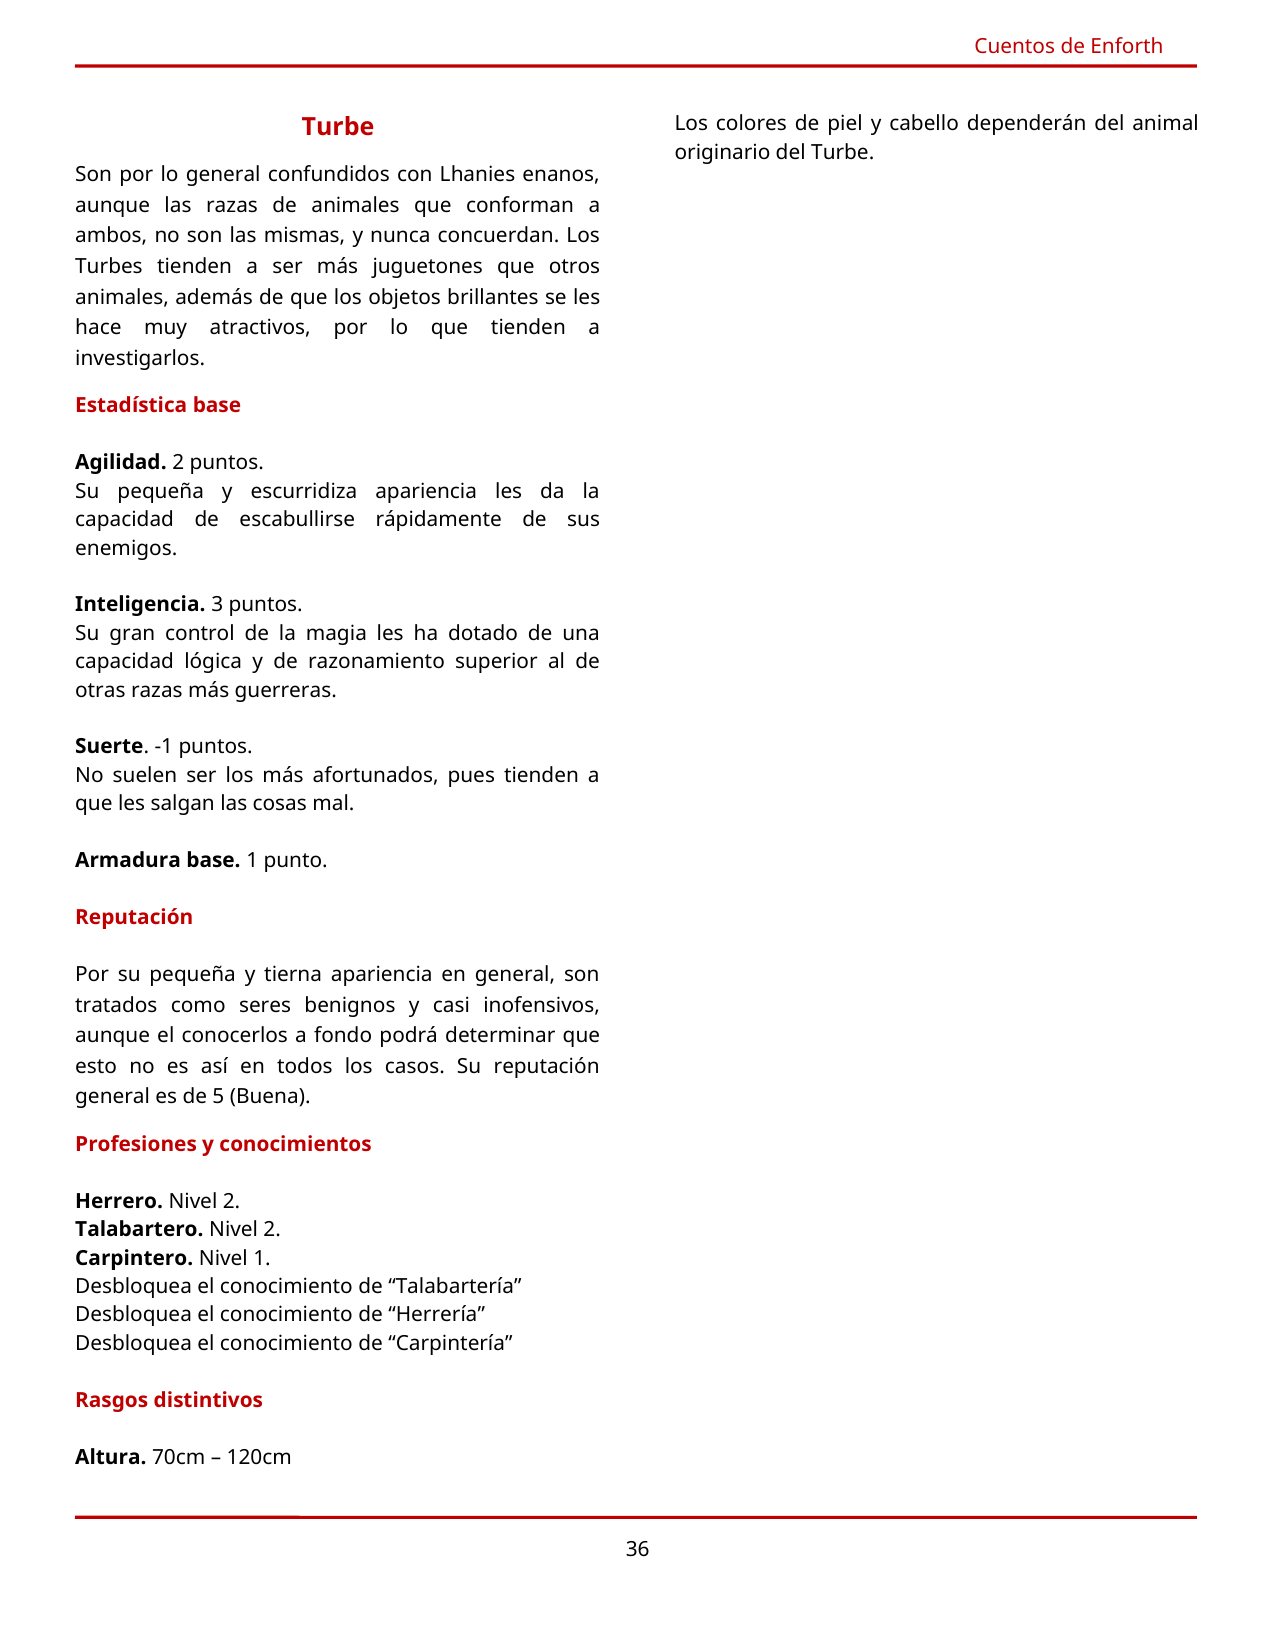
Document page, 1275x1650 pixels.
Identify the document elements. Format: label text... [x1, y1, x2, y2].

text Suerte. -1 puntos. [75, 732, 601, 760]
text Su gran control de la magia les ha dotado de una capacidad lógica y de razonamiento superior al de otras razas más guerreras. [75, 618, 601, 703]
text Desbloquea el conocimiento de “Carpintería” [75, 1328, 601, 1356]
text Estadística base [75, 390, 601, 419]
text Talabartero. Nivel 2. [75, 1214, 601, 1243]
text Profesiones y conocimientos [75, 1129, 601, 1157]
text Desbloquea el conocimiento de “Herrería” [75, 1299, 601, 1328]
text Reputación [75, 902, 601, 931]
text Agilidad. 2 puntos. [75, 447, 601, 476]
text Desbloquea el conocimiento de “Talabartería” [75, 1271, 601, 1299]
text Los colores de piel y cabello dependerán del animal originario del Turbe. [674, 108, 1200, 165]
text Son por lo general confundidos con Lhanies enanos, aunque las razas de animales que conforman a ambos, no son las mismas, y nunca concuerdan. Los Turbes tienden a ser más juguetones que otros animales, además de que los objetos brillantes se les hace muy atractivos, por lo que tienden a investigarlos. [75, 159, 601, 372]
text Inteligencia. 3 puntos. [75, 589, 601, 618]
text Su pequeña y escurridiza apariencia les da la capacidad de escabullirse rápidamente de sus enemigos. [75, 476, 601, 561]
text No suelen ser los más afortunados, pues tienden a que les salgan las cosas mal. [75, 760, 601, 817]
text Herrero. Nivel 2. [75, 1186, 601, 1214]
text Por su pequeña y tierna apariencia en general, son tratados como seres benignos y casi inofensivos, aunque el conocerlos a fondo podrá determinar que esto no es así en todos los casos. Su reputación general es de 5 (Buena). [75, 959, 601, 1110]
text Altura. 70cm – 120cm [75, 1442, 601, 1470]
text Armadura base. 1 punto. [75, 845, 601, 874]
text Carpintero. Nivel 1. [75, 1243, 601, 1271]
text Rasgos distintivos [75, 1385, 601, 1413]
subtitle Turbe [75, 108, 601, 142]
